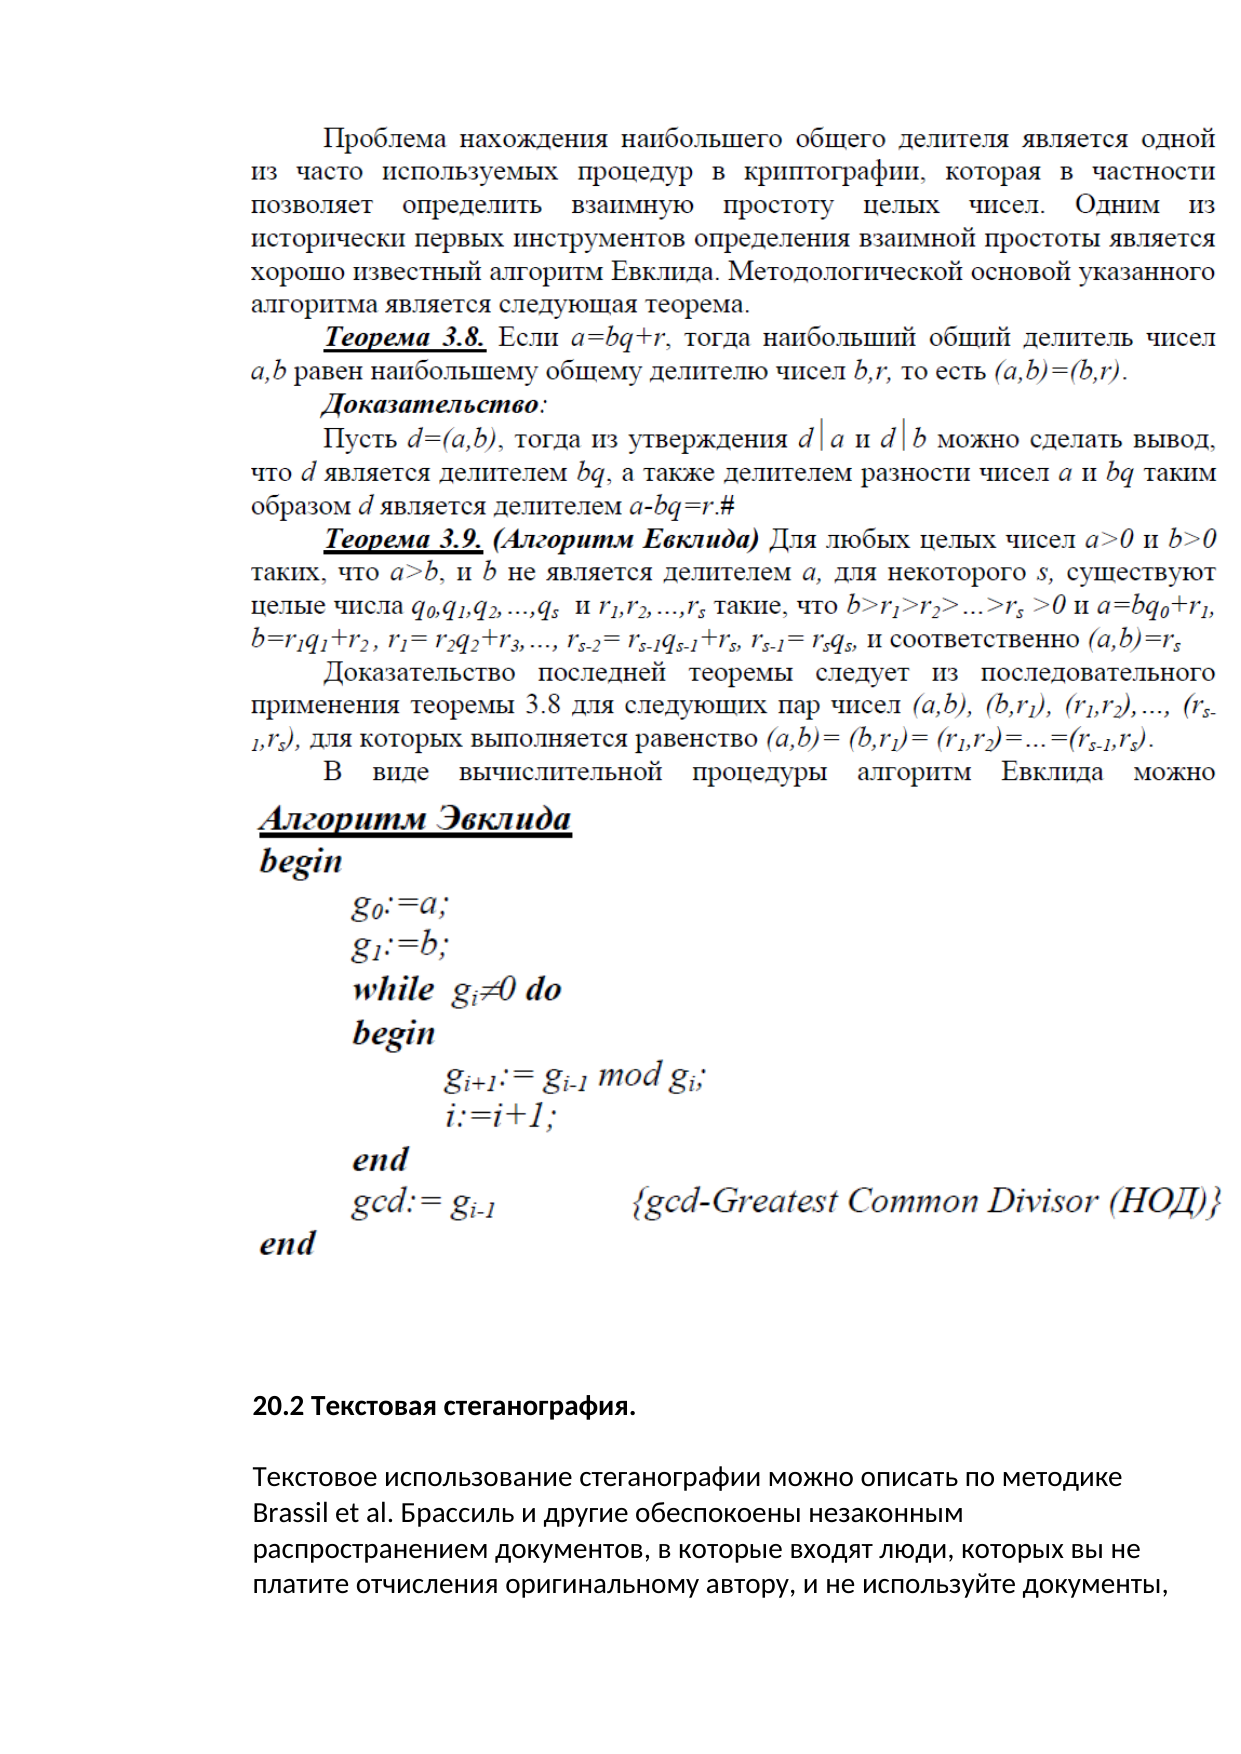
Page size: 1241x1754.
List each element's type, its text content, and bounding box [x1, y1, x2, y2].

picture [251, 118, 1226, 1266]
text 20.2 Текстовая стеганография. [252, 1387, 1190, 1423]
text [252, 1458, 1190, 1601]
